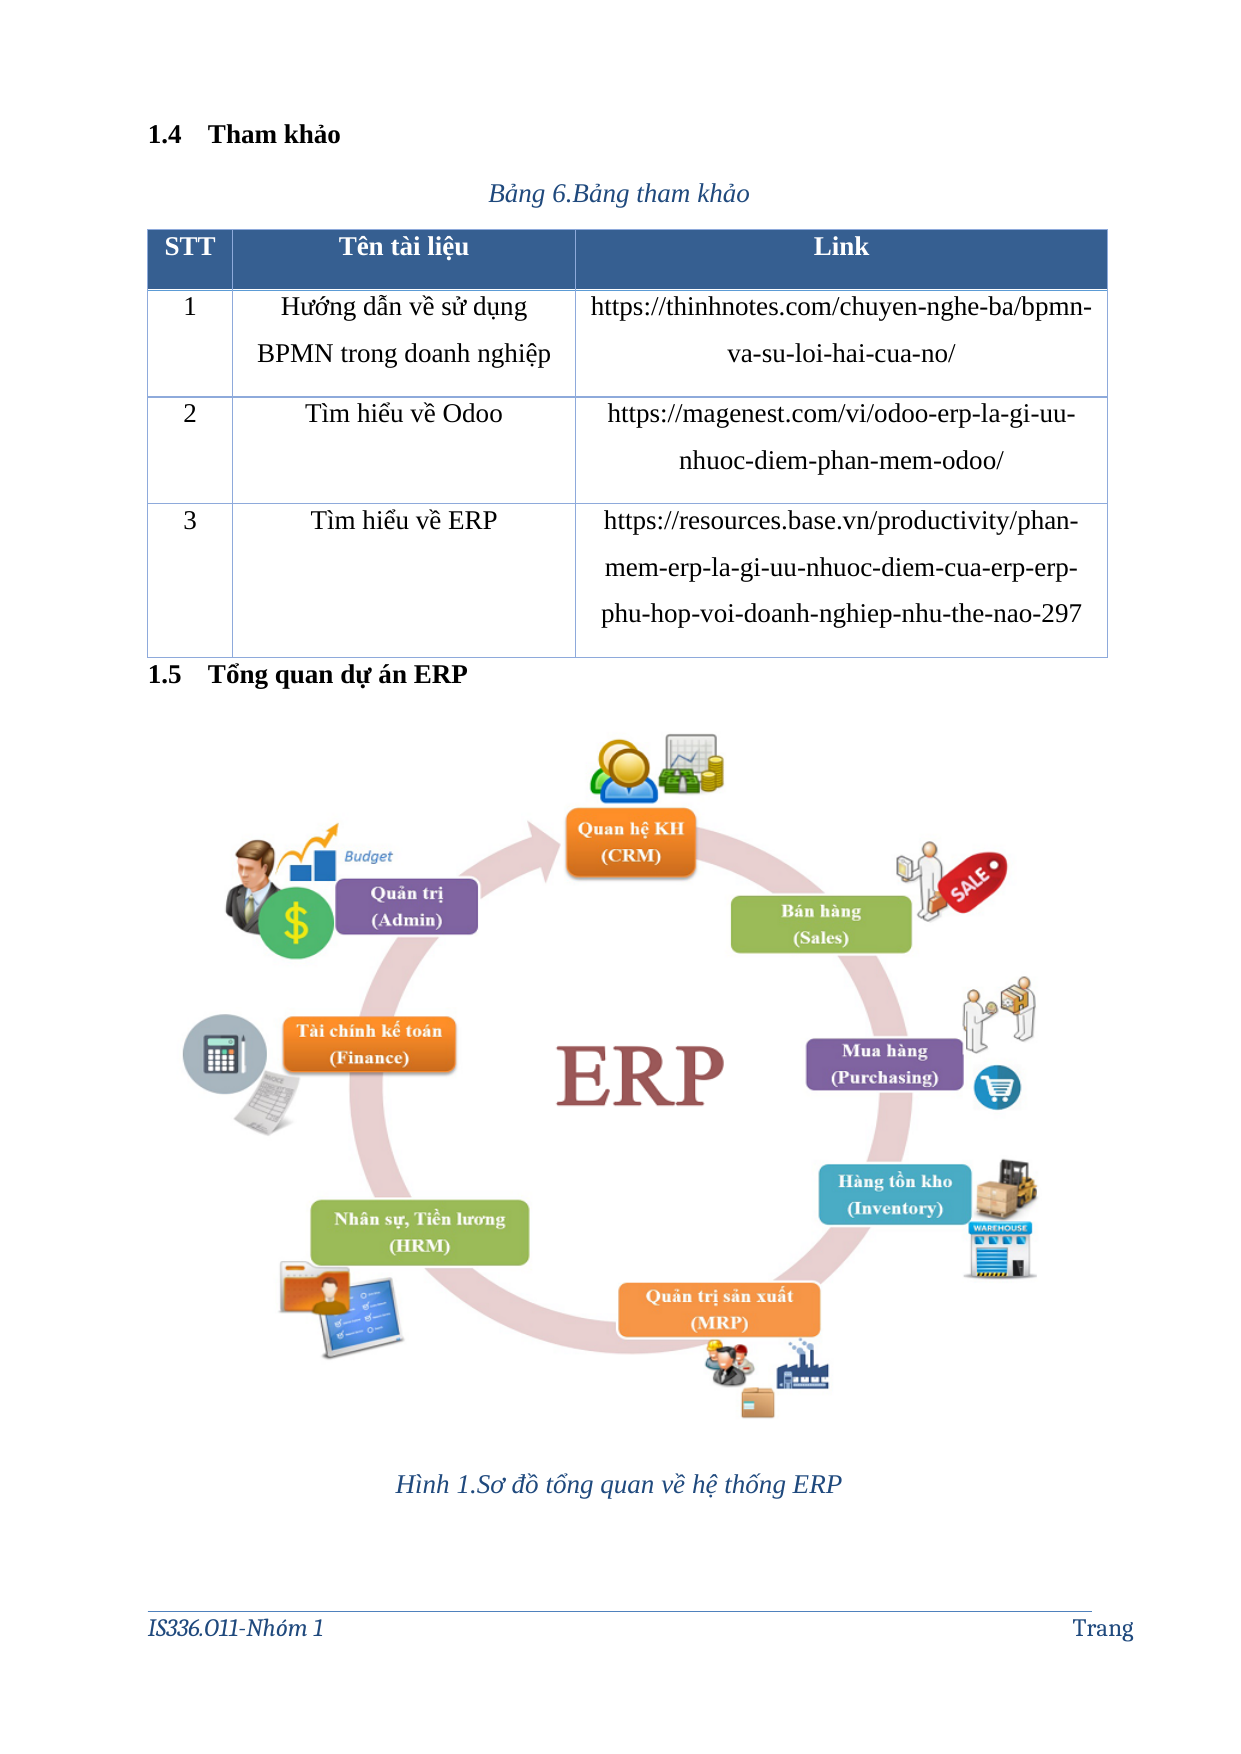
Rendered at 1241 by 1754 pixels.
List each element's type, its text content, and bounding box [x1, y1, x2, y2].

table_cell 2 [148, 398, 232, 503]
table_cell 3 [148, 504, 232, 657]
table_cell Tìm hiểu về ERP [233, 504, 575, 657]
table_cell 1 [148, 291, 232, 396]
subtitle Tham khảo [148, 118, 1092, 149]
table_cell Tìm hiểu về Odoo [233, 398, 575, 503]
table_header Link [576, 230, 1107, 289]
table_cell https://thinhnotes.com/chuyen-nghe-ba/bpmn-va-su-loi-hai-cua-no/ [576, 291, 1107, 396]
table_cell Hướng dẫn về sử dụng BPMN trong doanh nghiệp [233, 291, 575, 396]
table_header STT [148, 230, 232, 289]
table_cell https://magenest.com/vi/odoo-erp-la-gi-uu-nhuoc-diem-phan-mem-odoo/ [576, 398, 1107, 503]
table_header Tên tài liệu [233, 230, 575, 289]
picture [147, 717, 1073, 1441]
table_cell https://resources.base.vn/productivity/phan-mem-erp-la-gi-uu-nhuoc-diem-cua-erp-erp-phu-hop-voi-doanh-nghiep-nhu-the-nao-297 [576, 504, 1107, 657]
text Bảng 6.Bảng tham khảo [148, 177, 1092, 208]
subtitle Tổng quan dự án ERP [148, 658, 1092, 689]
text Hình 1.Sơ đồ tổng quan về hệ thống ERP [148, 1468, 1092, 1499]
